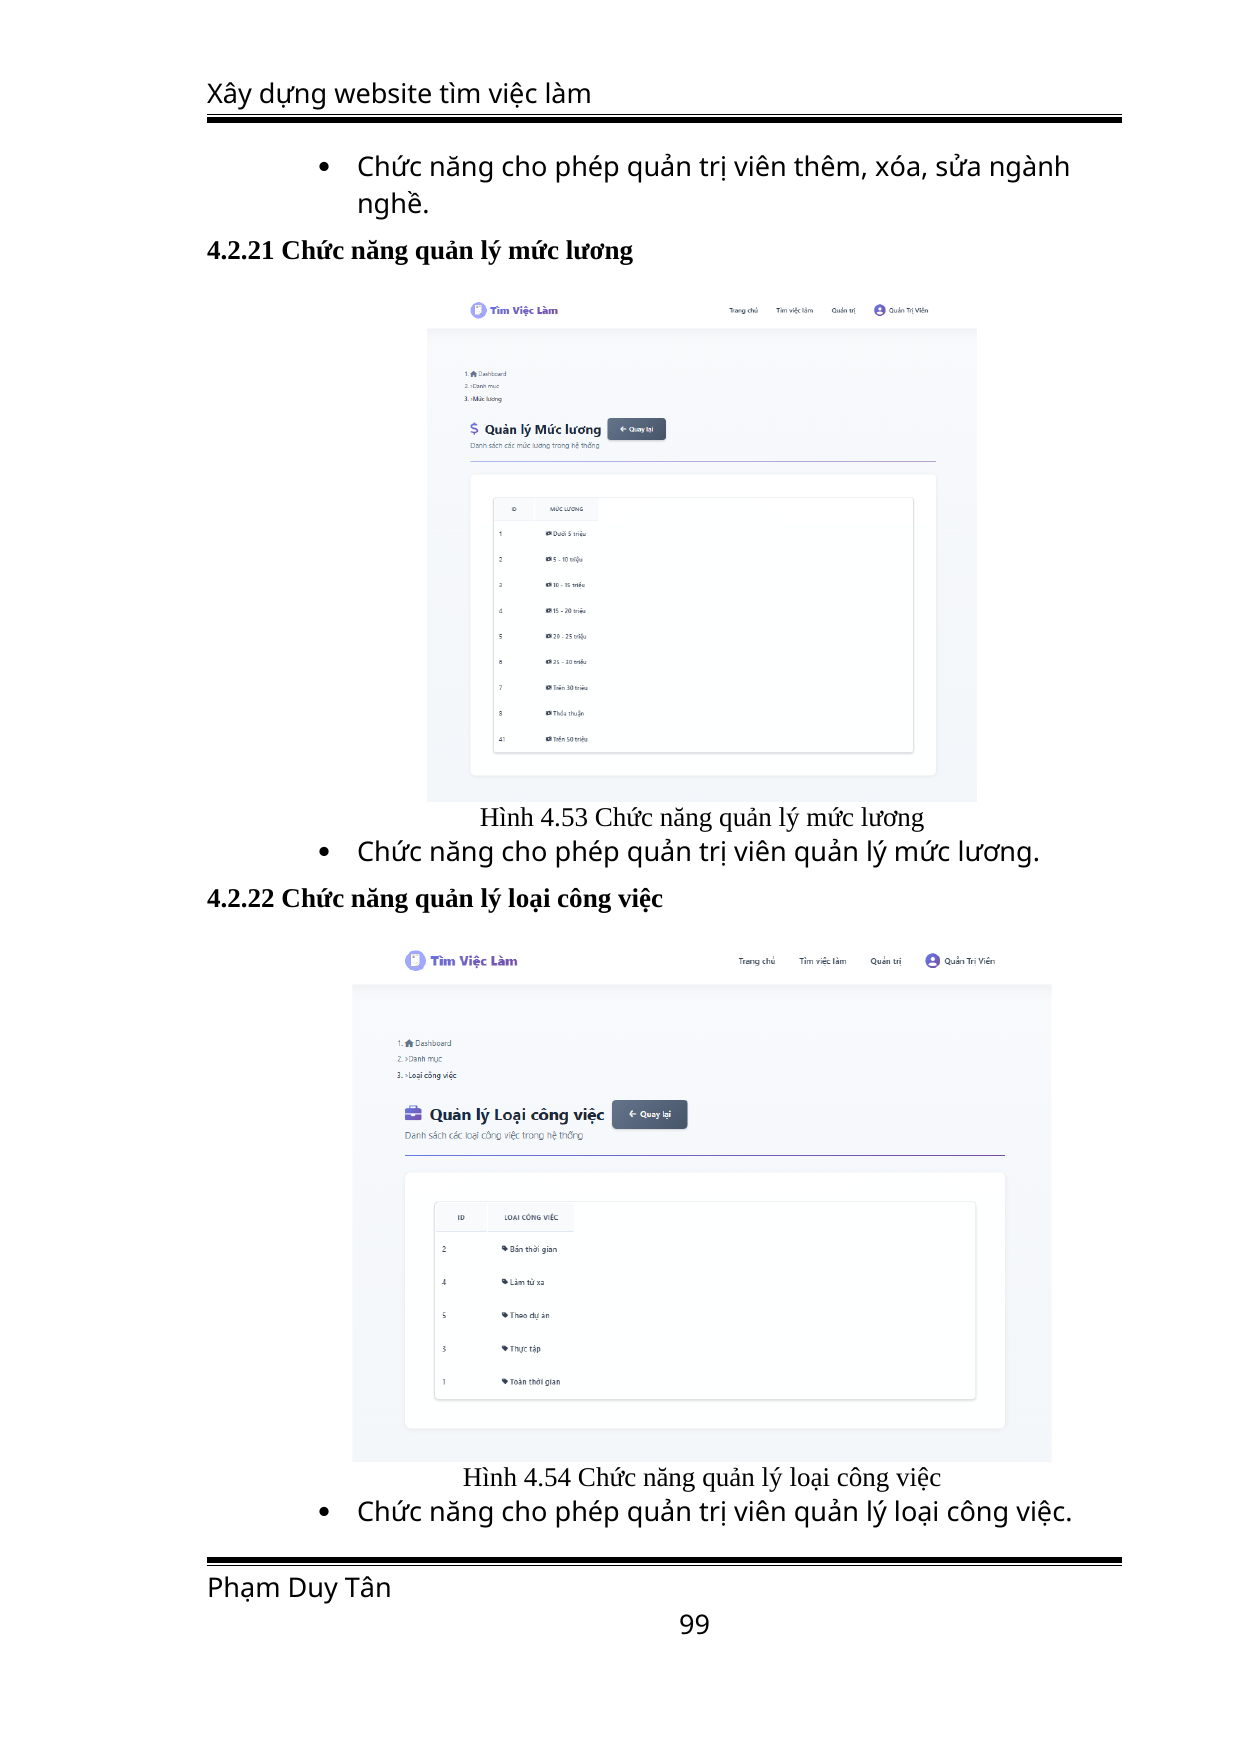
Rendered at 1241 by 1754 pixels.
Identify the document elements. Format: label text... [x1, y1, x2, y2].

list Chức năng cho phép quản trị viên quản lý mức lương. [319, 833, 1122, 869]
picture [352, 941, 1052, 1462]
picture [427, 293, 977, 802]
subtitle Chức năng quản lý loại công việc [207, 882, 1122, 913]
subtitle Chức năng quản lý mức lương [207, 234, 1122, 265]
list Chức năng cho phép quản trị viên thêm, xóa, sửa ngành nghề. [319, 148, 1122, 221]
list Chức năng cho phép quản trị viên quản lý loại công việc. [319, 1492, 1122, 1529]
